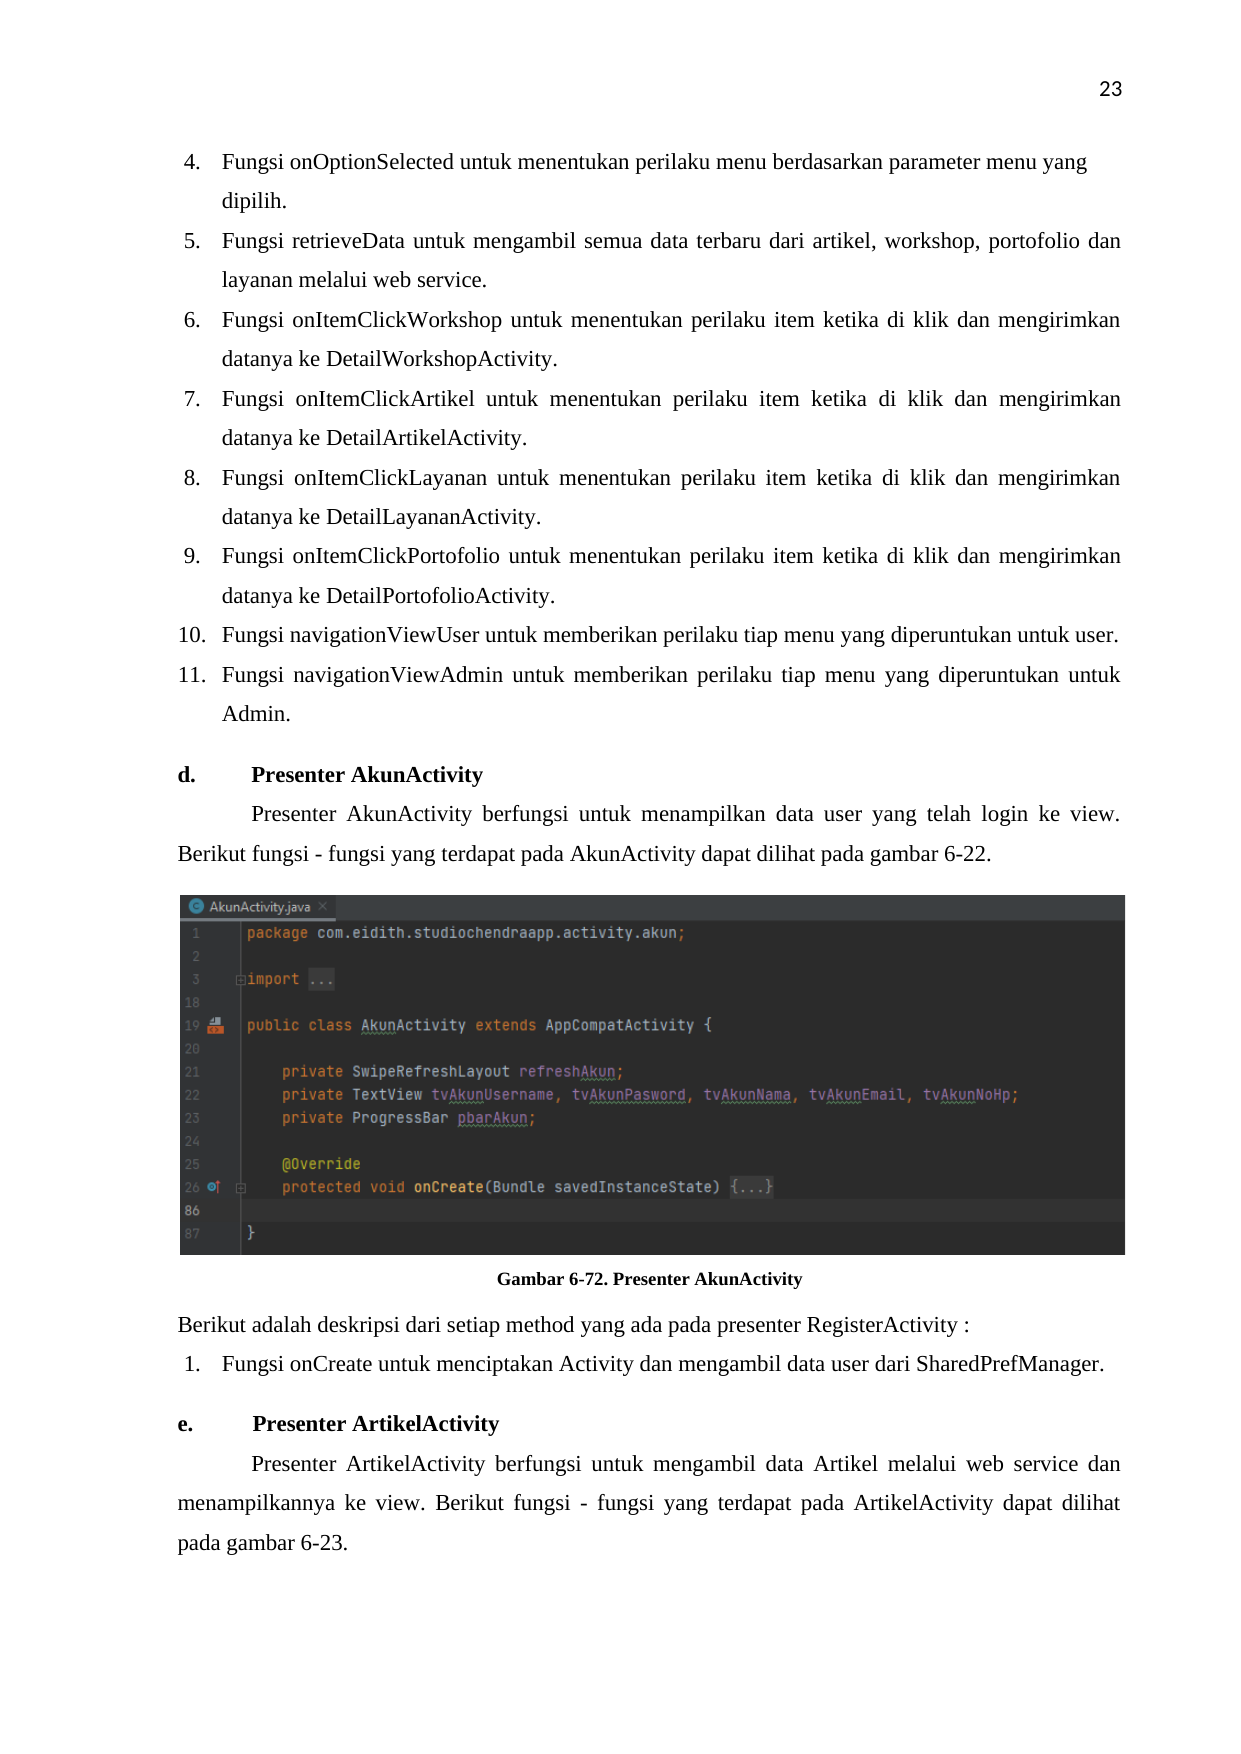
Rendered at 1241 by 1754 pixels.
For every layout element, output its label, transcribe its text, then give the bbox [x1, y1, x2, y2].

text Presenter AkunActivity berfungsi untuk menampilkan data user yang telah login ke view. Berikut fungsi - fungsi yang terdapat pada AkunActivity dapat dilihat pada gambar 6-22. [177, 800, 1122, 866]
list Fungsi onItemClickPortofolio untuk menentukan perilaku item ketika di klik dan mengirimkan datanya ke DetailPortofolioActivity. [192, 542, 1122, 608]
list Fungsi onCreate untuk menciptakan Activity dan mengambil data user dari SharedPrefManager. [192, 1350, 1122, 1376]
picture [180, 895, 1125, 1255]
subtitle Presenter ArtikelActivity [177, 1410, 1122, 1437]
list Fungsi onOptionSelected untuk menentukan perilaku menu berdasarkan parameter menu yang dipilih. [192, 148, 1122, 213]
list Fungsi onItemClickLayanan untuk menentukan perilaku item ketika di klik dan mengirimkan datanya ke DetailLayananActivity. [192, 463, 1122, 529]
list Fungsi navigationViewAdmin untuk memberikan perilaku tiap menu yang diperuntukan untuk Admin. [192, 661, 1122, 727]
list Fungsi onItemClickArtikel untuk menentukan perilaku item ketika di klik dan mengirimkan datanya ke DetailArtikelActivity. [192, 384, 1122, 450]
text Presenter ArtikelActivity berfungsi untuk mengambil data Artikel melalui web service dan menampilkannya ke view. Berikut fungsi - fungsi yang terdapat pada ArtikelActivity dapat dilihat pada gambar 6-23. [177, 1450, 1122, 1555]
text Berikut adalah deskripsi dari setiap method yang ada pada presenter RegisterActivity : [177, 1311, 1122, 1337]
list Fungsi navigationViewUser untuk memberikan perilaku tiap menu yang diperuntukan untuk user. [192, 621, 1122, 648]
subtitle Presenter AkunActivity [177, 761, 1122, 787]
list Fungsi retrieveData untuk mengambil semua data terbaru dari artikel, workshop, portofolio dan layanan melalui web service. [192, 227, 1122, 292]
list Fungsi onItemClickWorkshop untuk menentukan perilaku item ketika di klik dan mengirimkan datanya ke DetailWorkshopActivity. [192, 306, 1122, 371]
